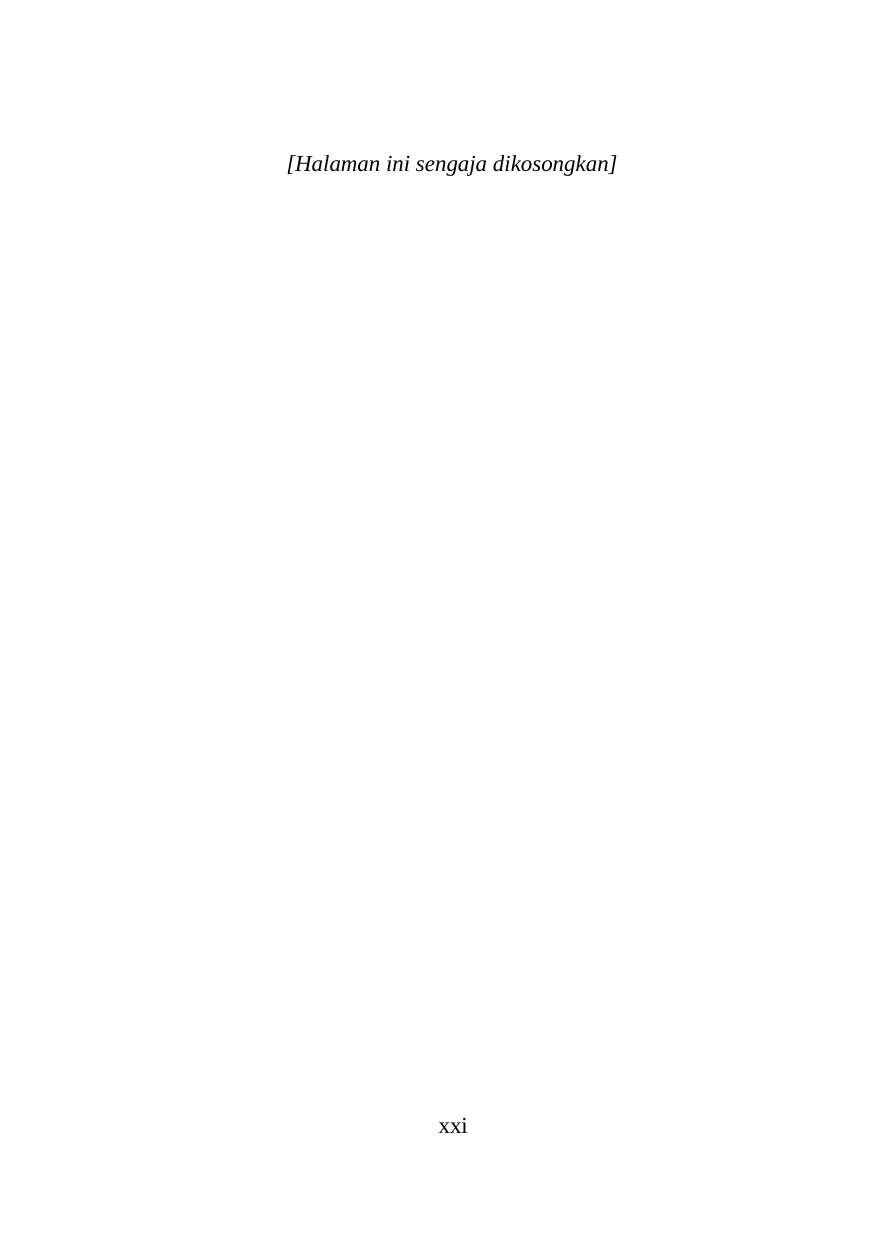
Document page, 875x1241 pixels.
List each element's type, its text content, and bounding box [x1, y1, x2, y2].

text [Halaman ini sengaja dikosongkan] [150, 150, 756, 176]
